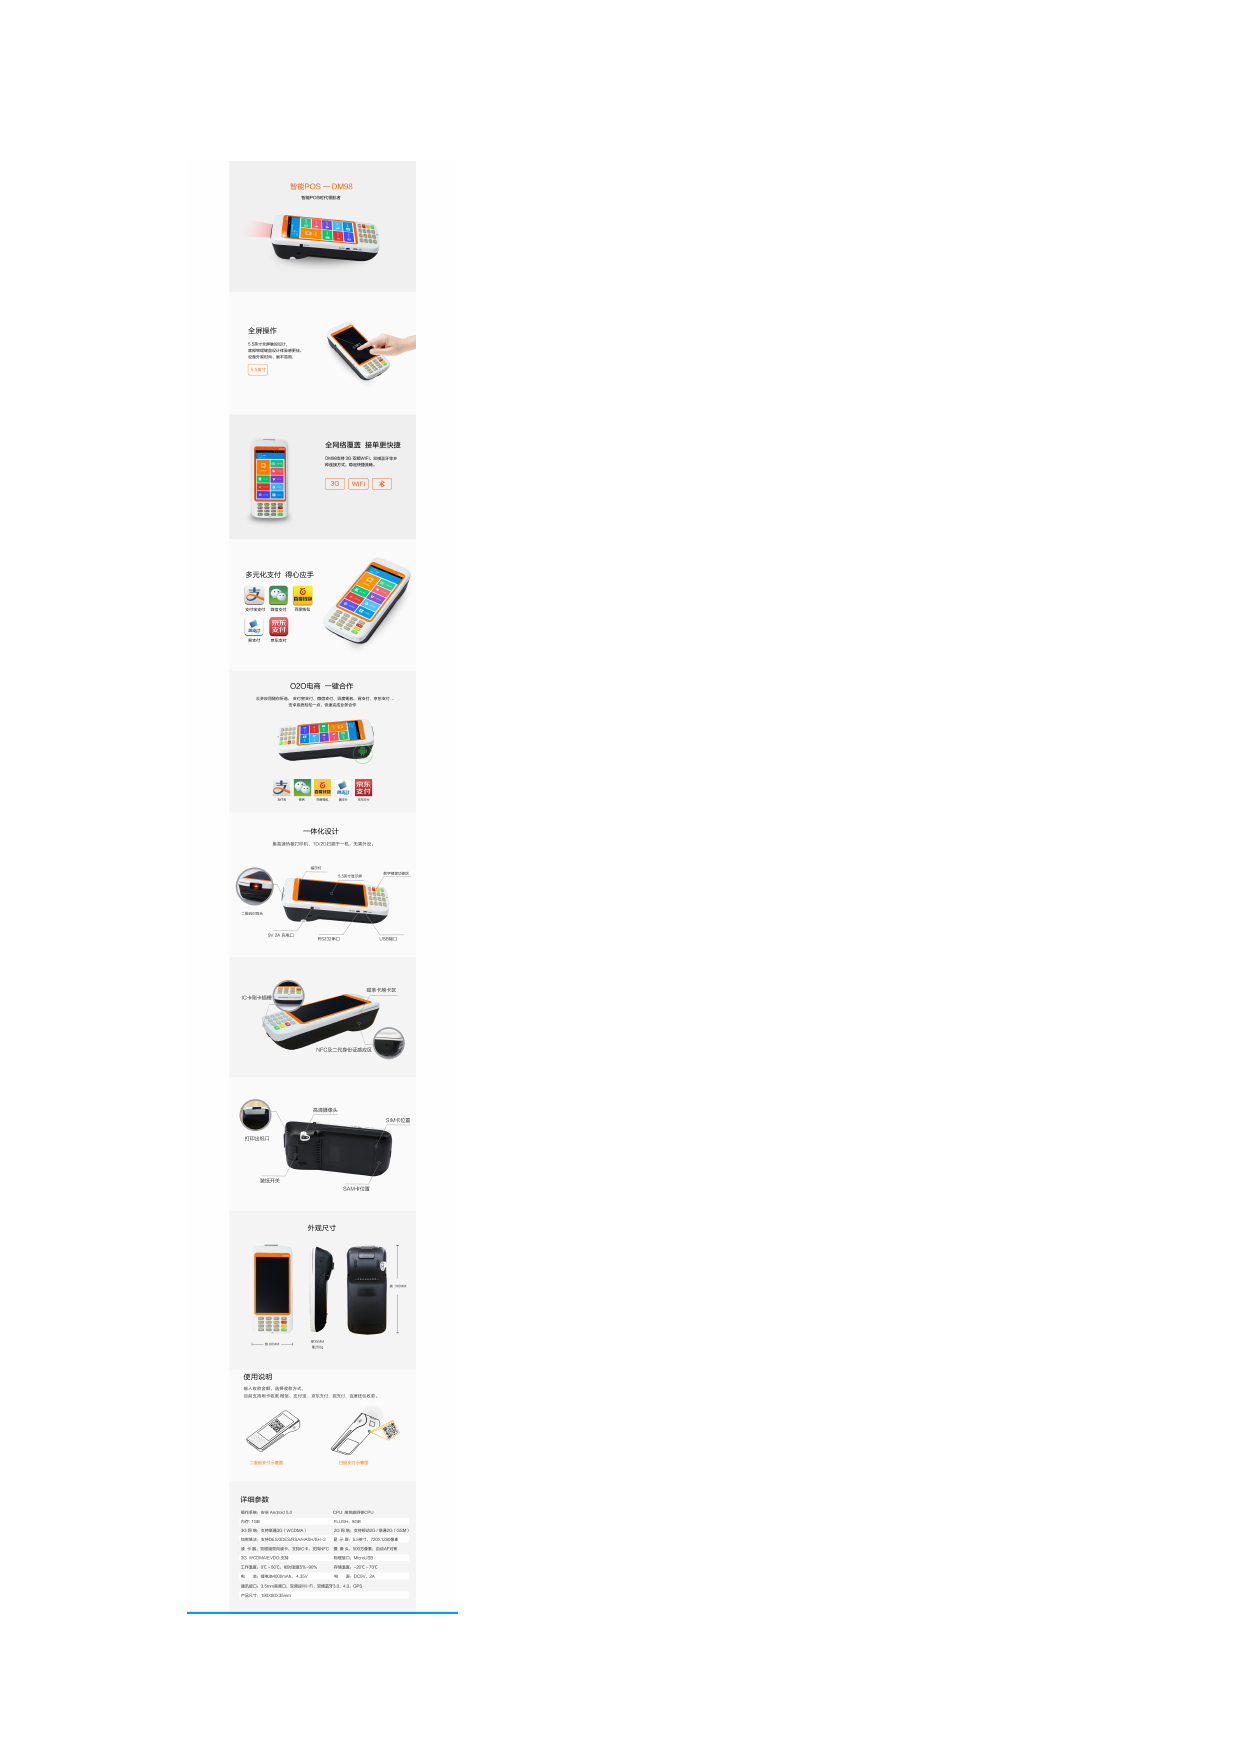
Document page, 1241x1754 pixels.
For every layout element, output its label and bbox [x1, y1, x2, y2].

picture [187, 161, 458, 1611]
